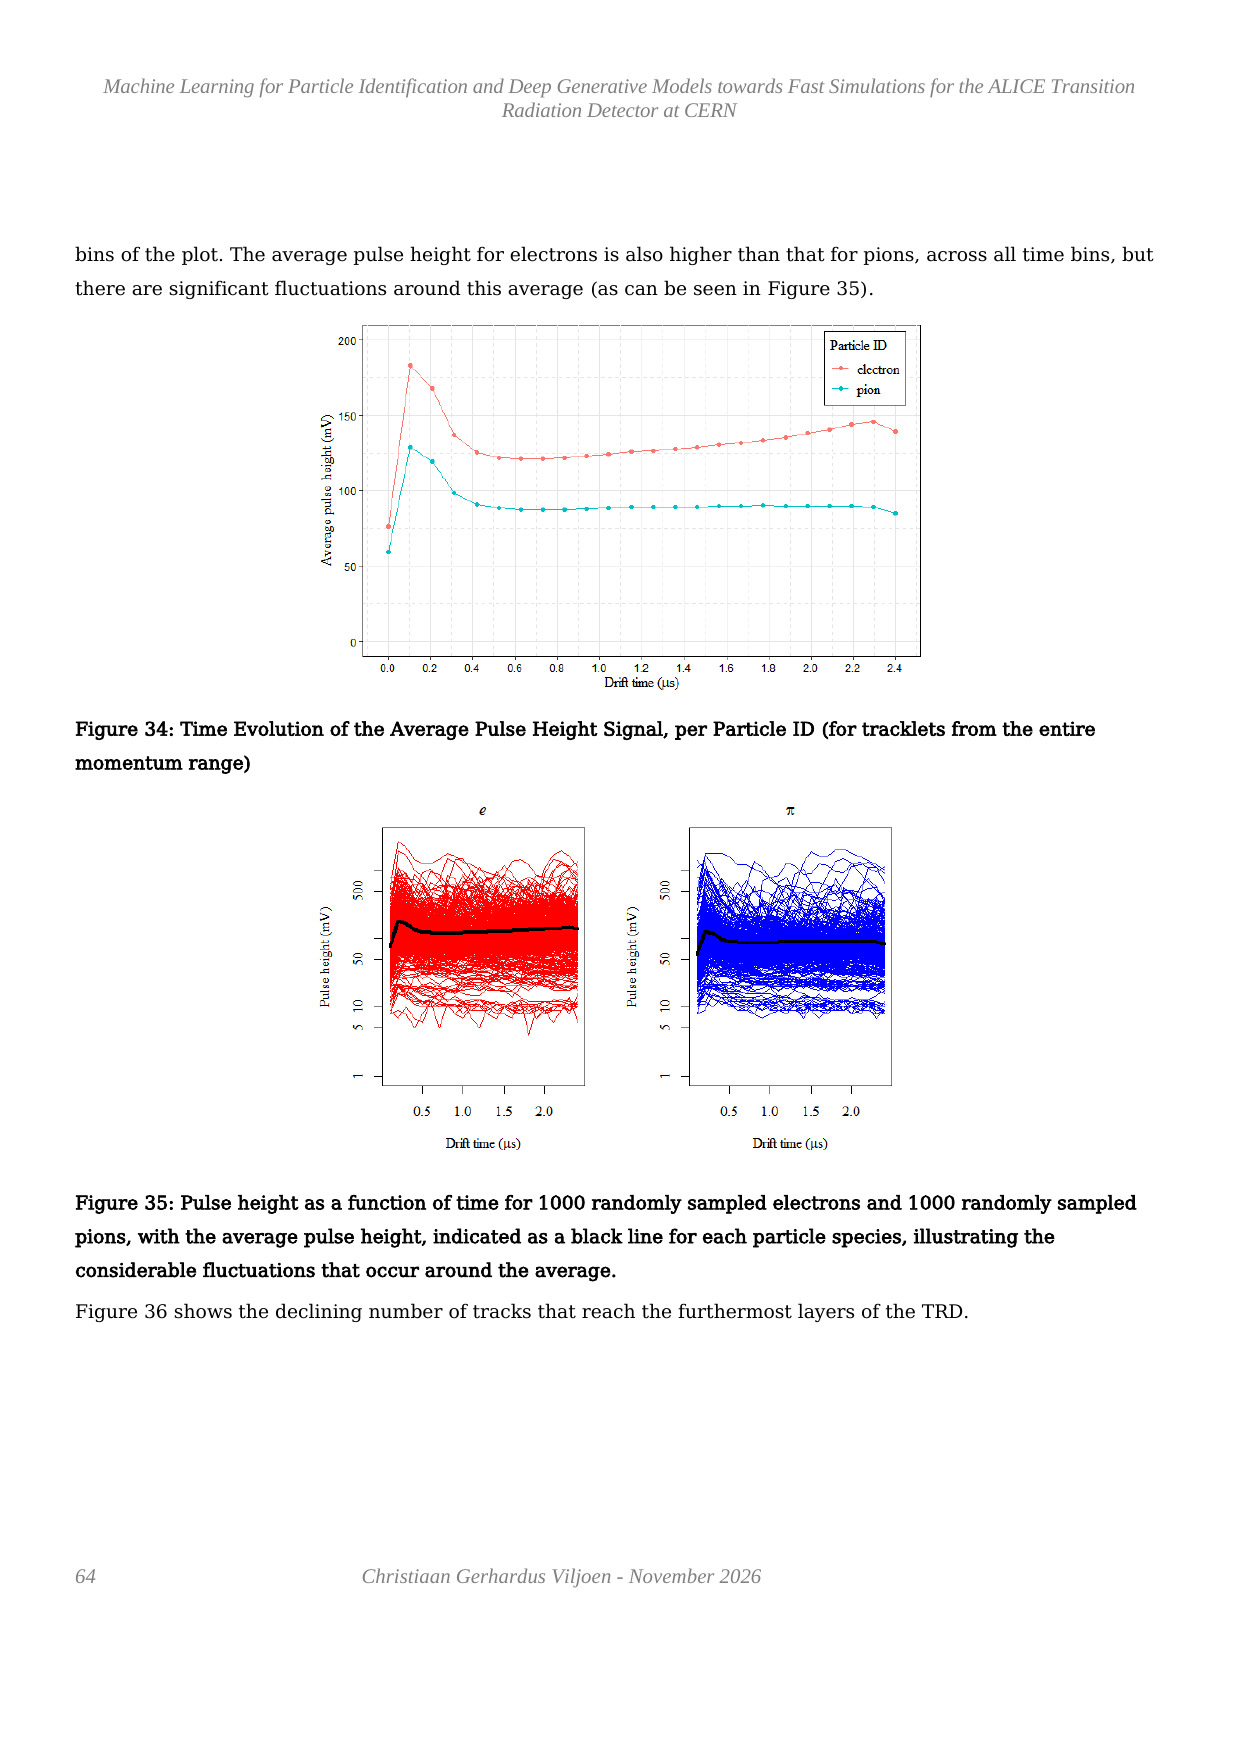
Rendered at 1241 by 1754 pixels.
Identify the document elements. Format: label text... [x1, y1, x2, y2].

picture [313, 792, 927, 1171]
text Figure 34: Time Evolution of the Average Pulse Height Signal, per Particle ID (for tracklets from the entire momentum range) [75, 717, 1165, 773]
text Figure 36 shows the declining number of tracks that reach the furthermost layers of the TRD. [75, 1300, 1165, 1323]
text Figure 35: Pulse height as a function of time for 1000 randomly sampled electrons and 1000 randomly sampled pions, with the average pulse height, indicated as a black line for each particle species, illustrating the considerable fluctuations that occur around the average. [75, 1191, 1165, 1281]
picture [313, 318, 927, 698]
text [75, 243, 1165, 299]
